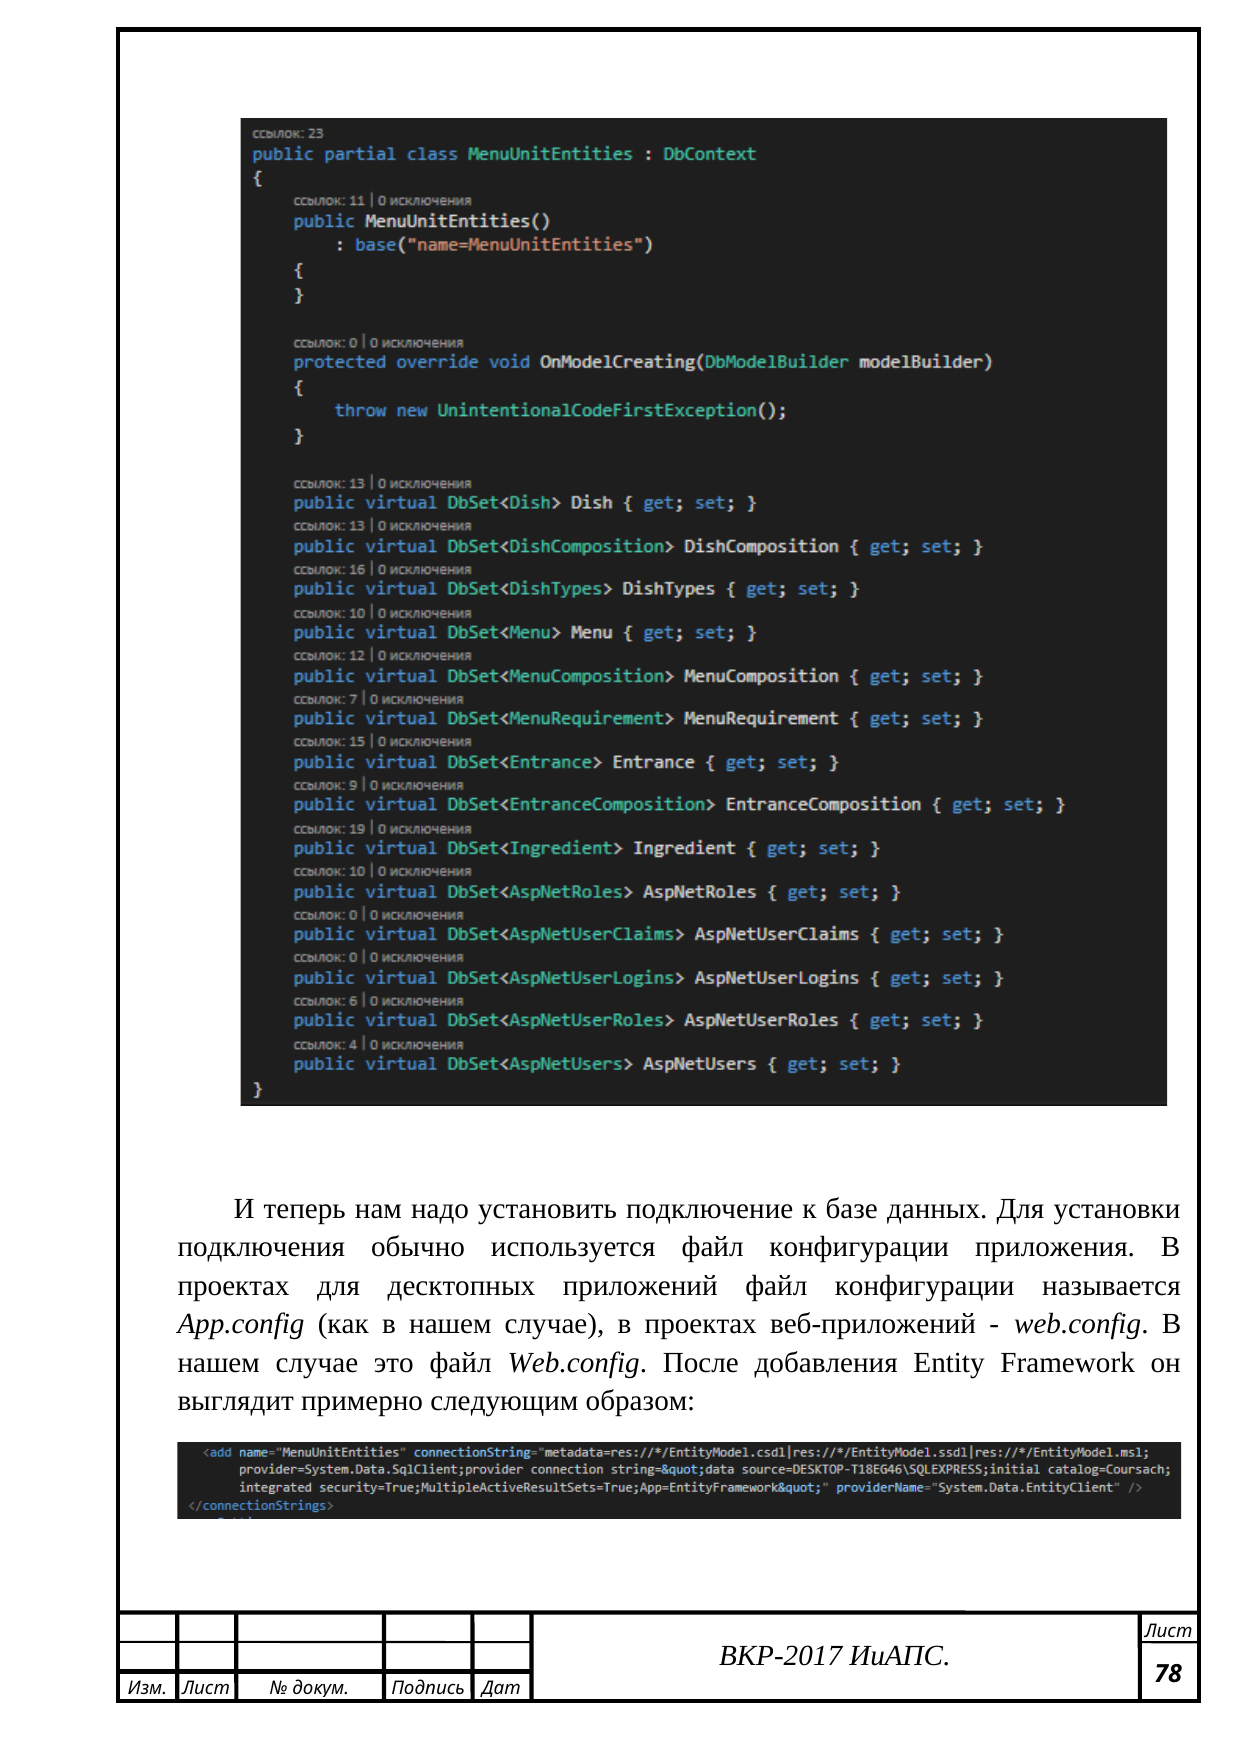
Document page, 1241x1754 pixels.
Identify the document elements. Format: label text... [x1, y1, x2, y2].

picture [177, 1442, 1182, 1519]
text И теперь нам надо установить подключение к базе данных. Для установки подключения обычно используется файл конфигурации приложения. В проектах для десктопных приложений файл конфигурации называется App.config (как в нашем случае), в проектах веб-приложений - web.config. В нашем случае это файл Web.config. После добавления Entity Framework он выглядит примерно следующим образом: [177, 1191, 1181, 1417]
picture [240, 118, 1168, 1106]
